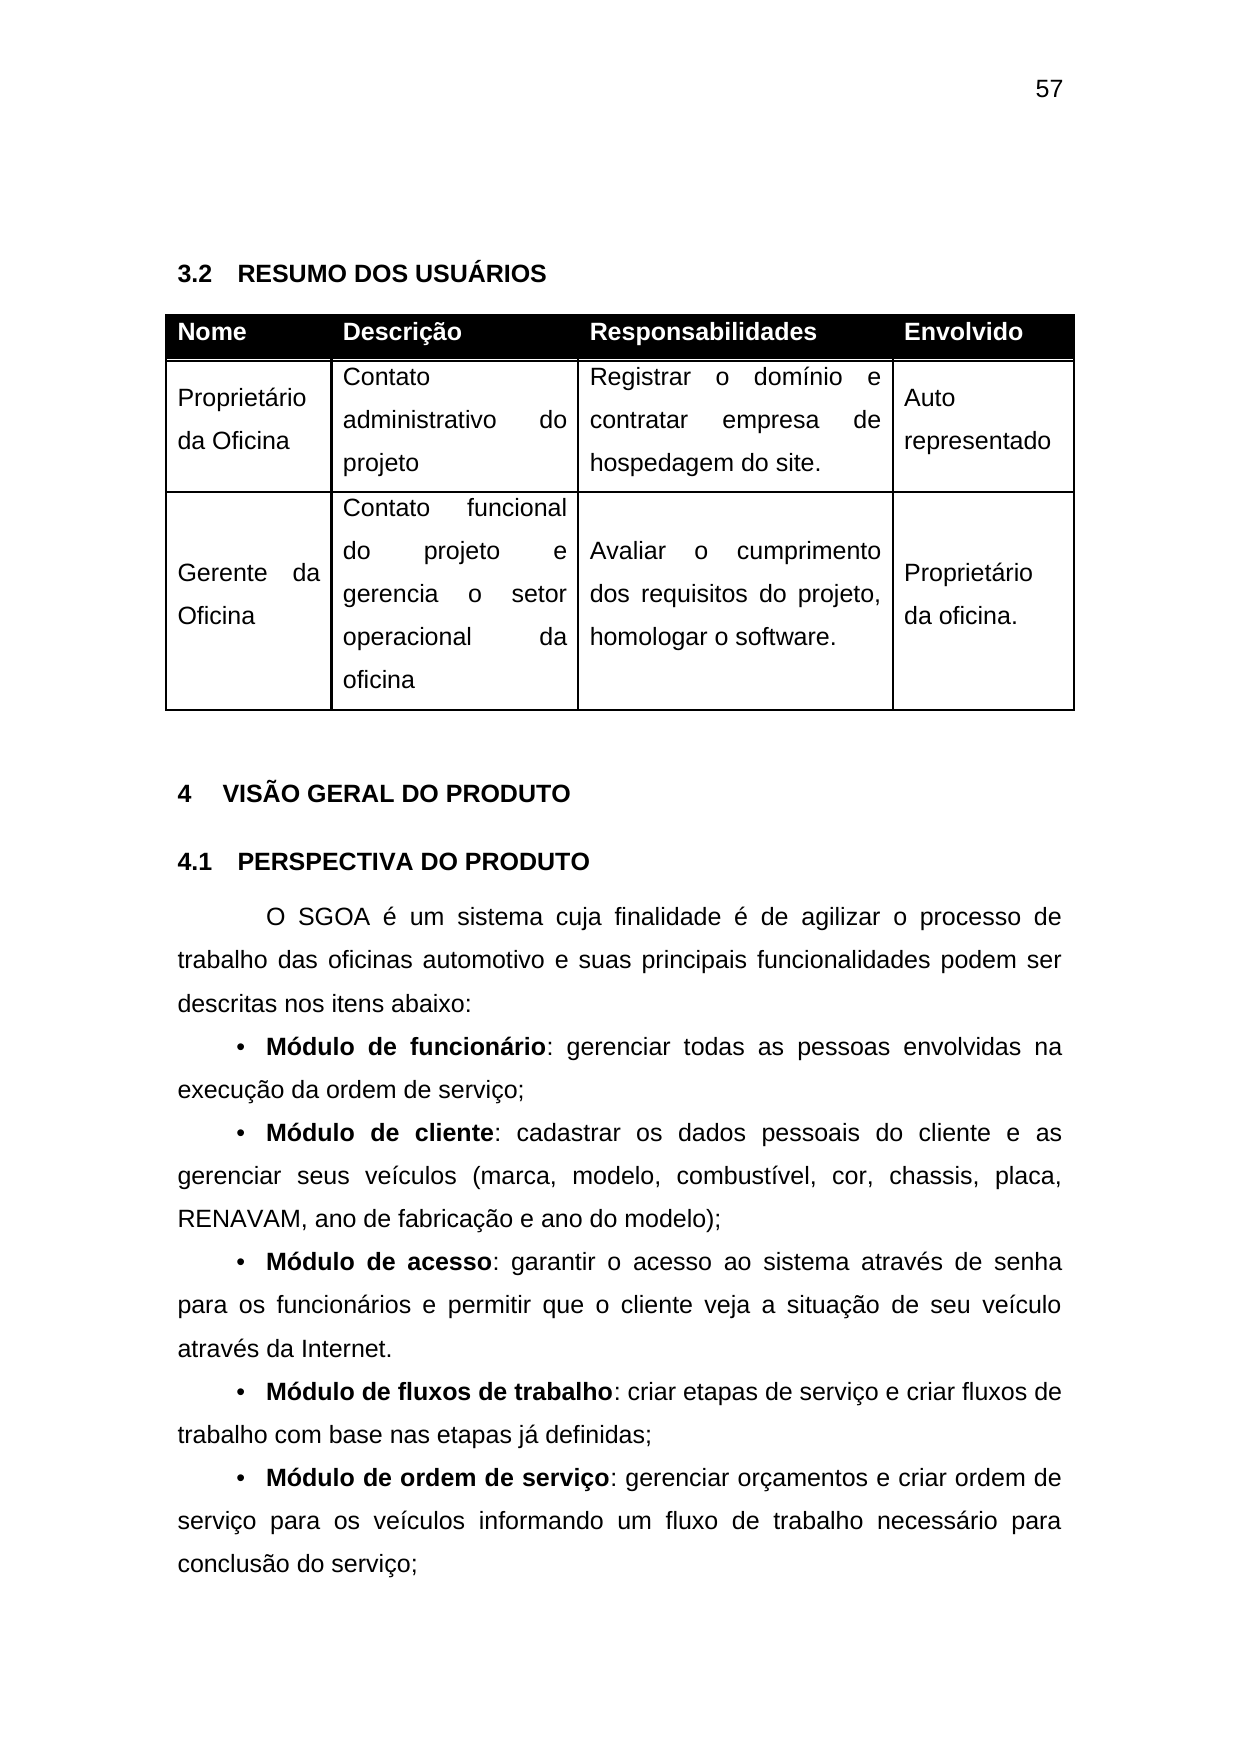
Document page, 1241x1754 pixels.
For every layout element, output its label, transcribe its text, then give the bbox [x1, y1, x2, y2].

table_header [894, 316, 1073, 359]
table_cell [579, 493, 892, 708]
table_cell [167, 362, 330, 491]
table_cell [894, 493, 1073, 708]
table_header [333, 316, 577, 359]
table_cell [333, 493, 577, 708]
text Resumo dos Usuários [177, 259, 1063, 287]
text • Módulo de acesso: garantir o acesso ao sistema através de senha para os funcionários e permitir que o cliente veja a situação de seu veículo através da Internet. [177, 1247, 1063, 1362]
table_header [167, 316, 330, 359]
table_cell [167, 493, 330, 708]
text • Módulo de funcionário: gerenciar todas as pessoas envolvidas na execução da ordem de serviço; [177, 1032, 1063, 1104]
text O SGOA é um sistema cuja finalidade é de agilizar o processo de trabalho das oficinas automotivo e suas principais funcionalidades podem ser descritas nos itens abaixo: [177, 902, 1063, 1017]
text Visão Geral do Produto [177, 779, 1063, 807]
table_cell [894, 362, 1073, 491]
text • Módulo de fluxos de trabalho: criar etapas de serviço e criar fluxos de trabalho com base nas etapas já definidas; [177, 1377, 1063, 1449]
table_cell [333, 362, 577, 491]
text • Módulo de cliente: cadastrar os dados pessoais do cliente e as gerenciar seus veículos (marca, modelo, combustível, cor, chassis, placa, RENAVAM, ano de fabricação e ano do modelo); [177, 1118, 1063, 1233]
text Perspectiva do produto [177, 847, 1063, 876]
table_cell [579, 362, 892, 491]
text • Módulo de ordem de serviço: gerenciar orçamentos e criar ordem de serviço para os veículos informando um fluxo de trabalho necessário para conclusão do serviço; [177, 1463, 1063, 1578]
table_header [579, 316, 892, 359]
